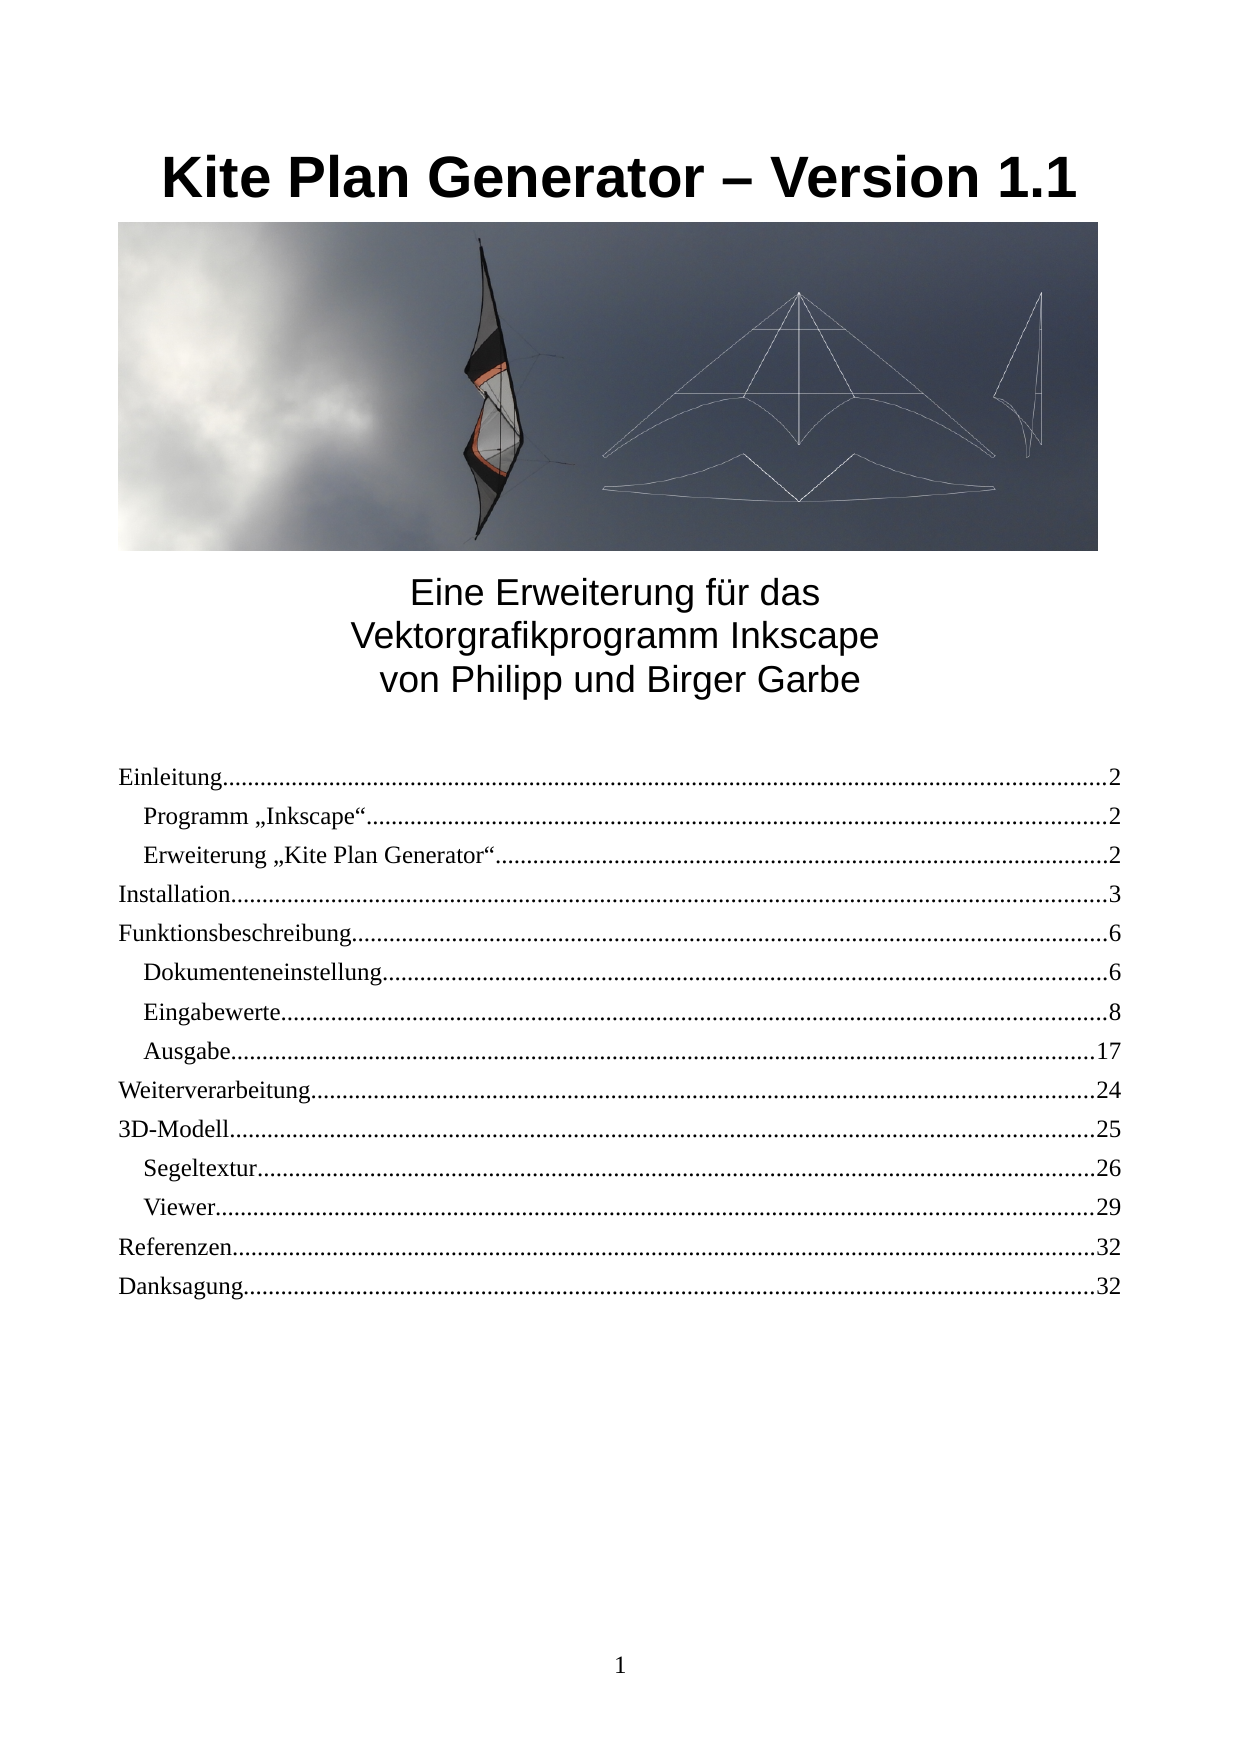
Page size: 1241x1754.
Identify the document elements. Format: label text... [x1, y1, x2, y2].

text Erweiterung „Kite Plan Generator“ 2 [143, 840, 1122, 869]
text 3D-Modell 25 [118, 1114, 1122, 1143]
text Danksagung 32 [118, 1271, 1122, 1299]
text Eingabewerte 8 [143, 997, 1122, 1025]
text Weiterverarbeitung 24 [118, 1075, 1122, 1104]
text Ausgabe 17 [143, 1036, 1122, 1064]
text Dokumenteneinstellung 6 [143, 957, 1122, 986]
text Segeltextur 26 [143, 1153, 1122, 1182]
text Funktionsbeschreibung 6 [118, 918, 1122, 947]
text Programm „Inkscape“ 2 [143, 801, 1122, 829]
subtitle Eine Erweiterung für das Vektorgrafikprogramm Inkscape von Philipp und Birger Garbe [118, 571, 1122, 700]
picture [118, 222, 1098, 551]
text Einleitung 2 [118, 762, 1122, 790]
text Referenzen 32 [118, 1232, 1122, 1260]
text Viewer 29 [143, 1192, 1122, 1221]
text Installation 3 [118, 879, 1122, 908]
title Kite Plan Generator – Version 1.1 [118, 143, 1122, 210]
